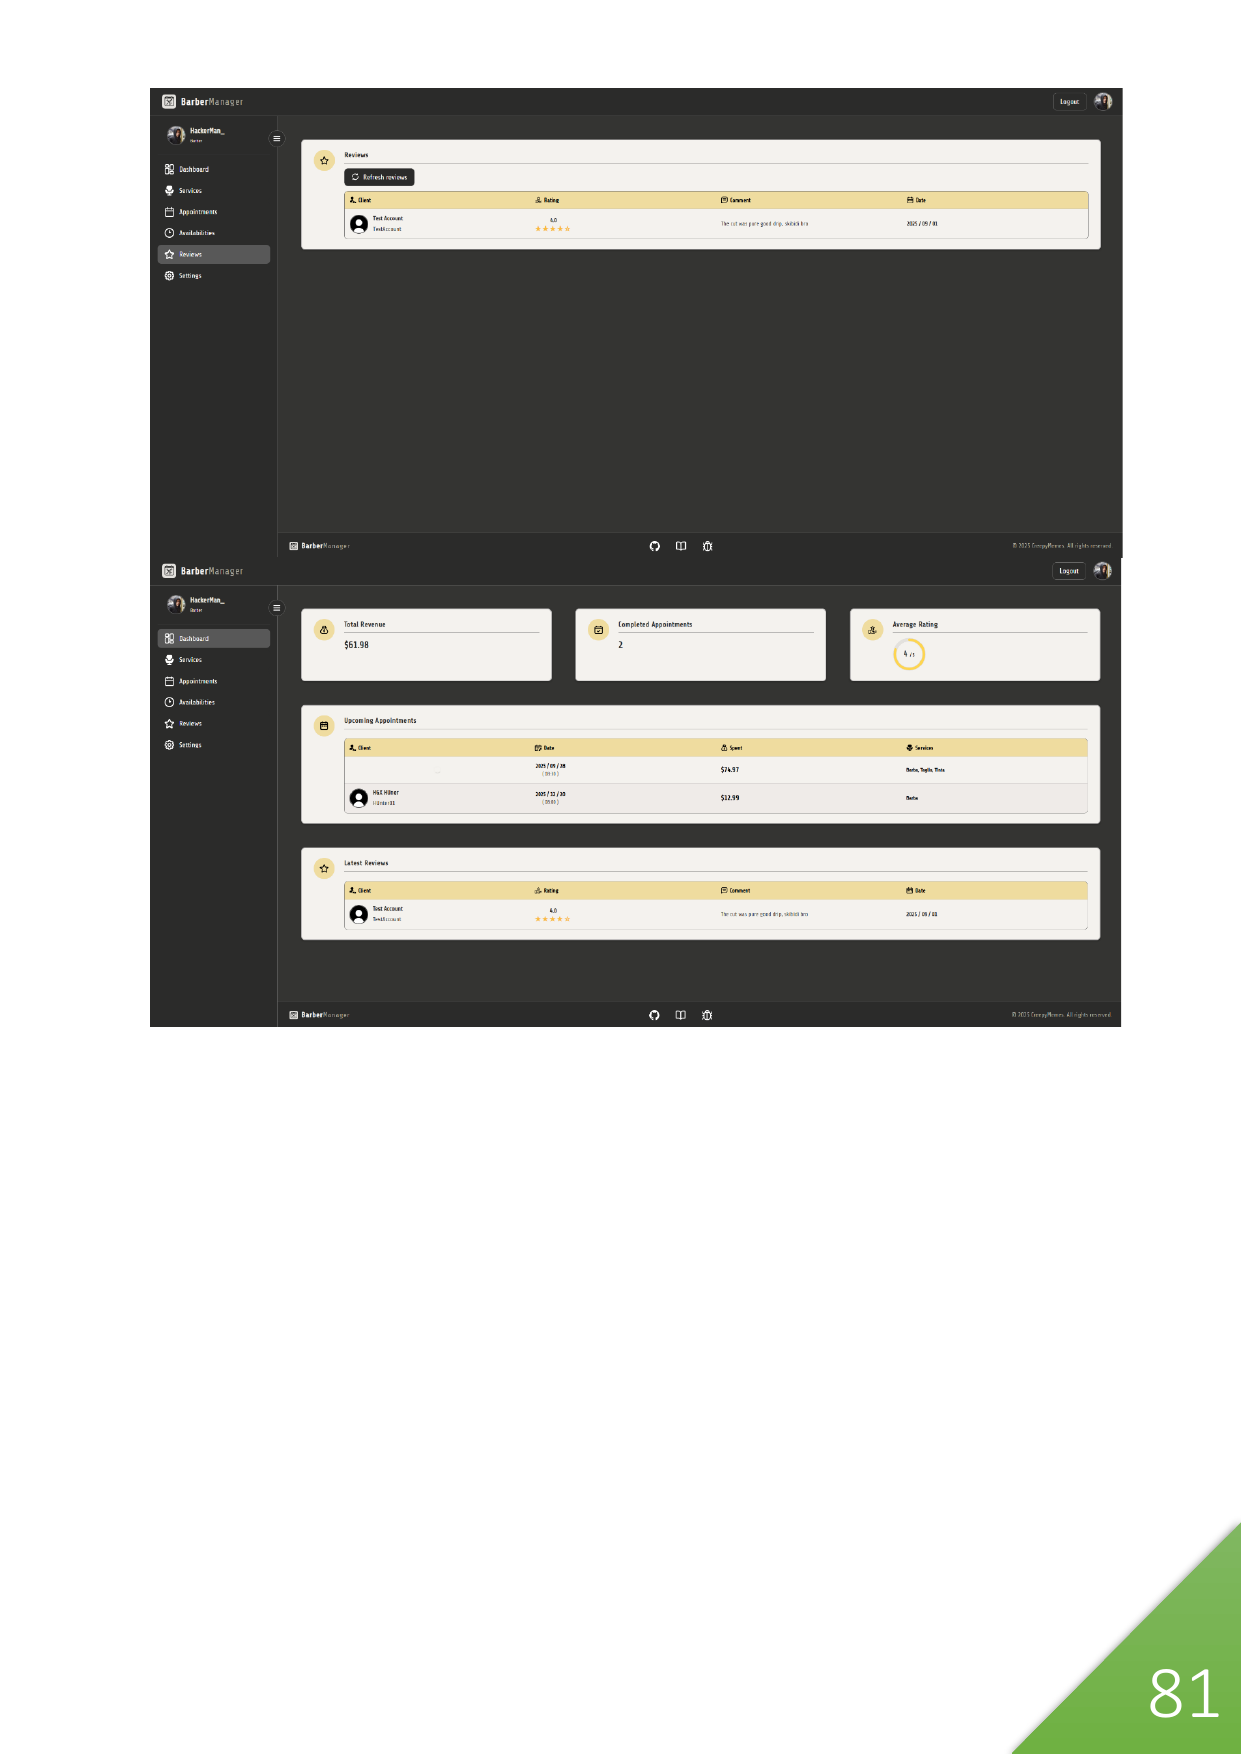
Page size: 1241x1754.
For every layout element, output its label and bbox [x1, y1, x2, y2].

picture [150, 88, 1123, 1027]
